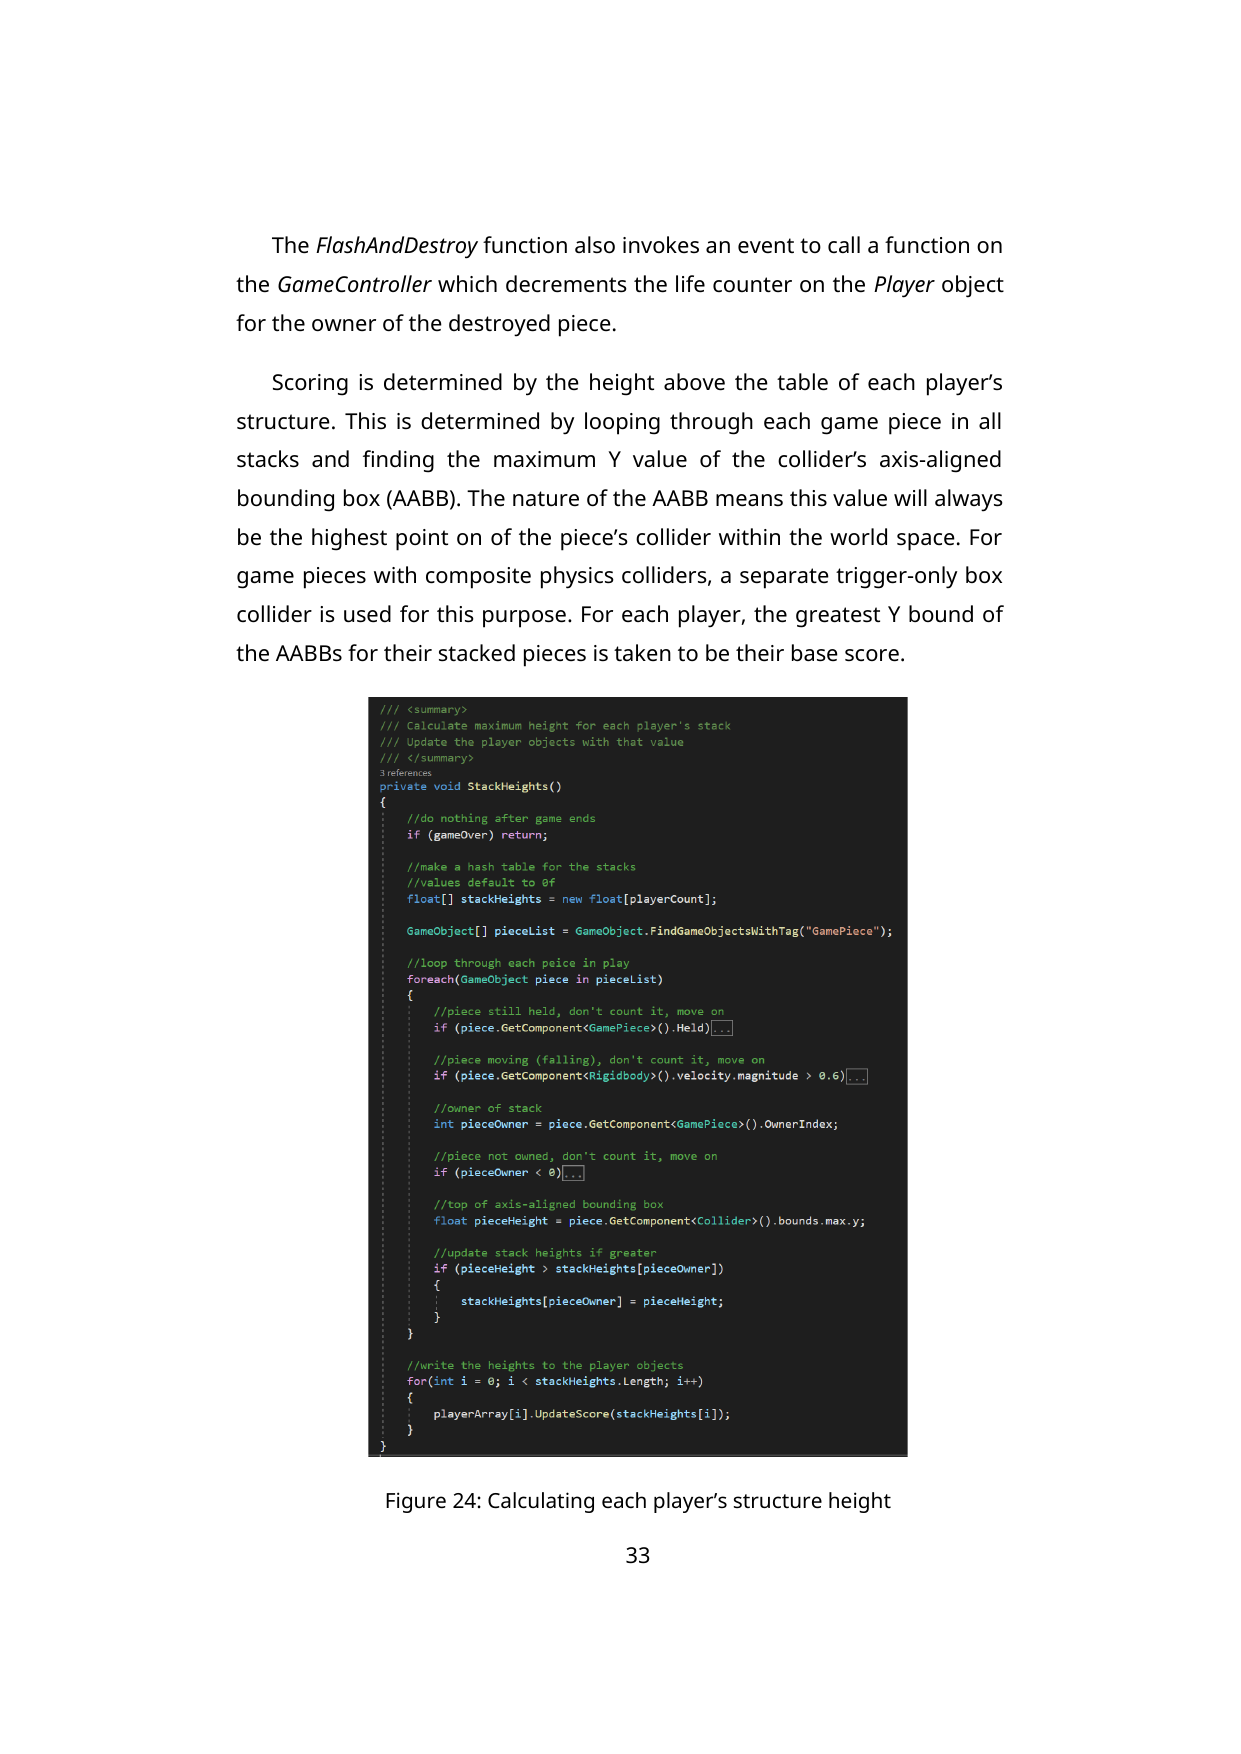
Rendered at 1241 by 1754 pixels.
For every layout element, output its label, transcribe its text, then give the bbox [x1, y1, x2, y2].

picture [368, 697, 908, 1457]
text The FlashAndDestroy function also invokes an event to call a function on the GameController which decrements the life counter on the Player object for the owner of the destroyed piece. [236, 230, 1004, 337]
text Figure 24: Calculating each player’s structure height [236, 1486, 1004, 1514]
text Scoring is determined by the height above the table of each player’s structure. This is determined by looping through each game piece in all stacks and finding the maximum Y value of the collider’s axis-aligned bounding box (AABB). The nature of the AABB means this value will always be the highest point on of the piece’s collider within the world space. For game pieces with composite physics colliders, a separate trigger-only box collider is used for this purpose. For each player, the greatest Y bound of the AABBs for their stacked pieces is taken to be their base score. [236, 367, 1004, 667]
